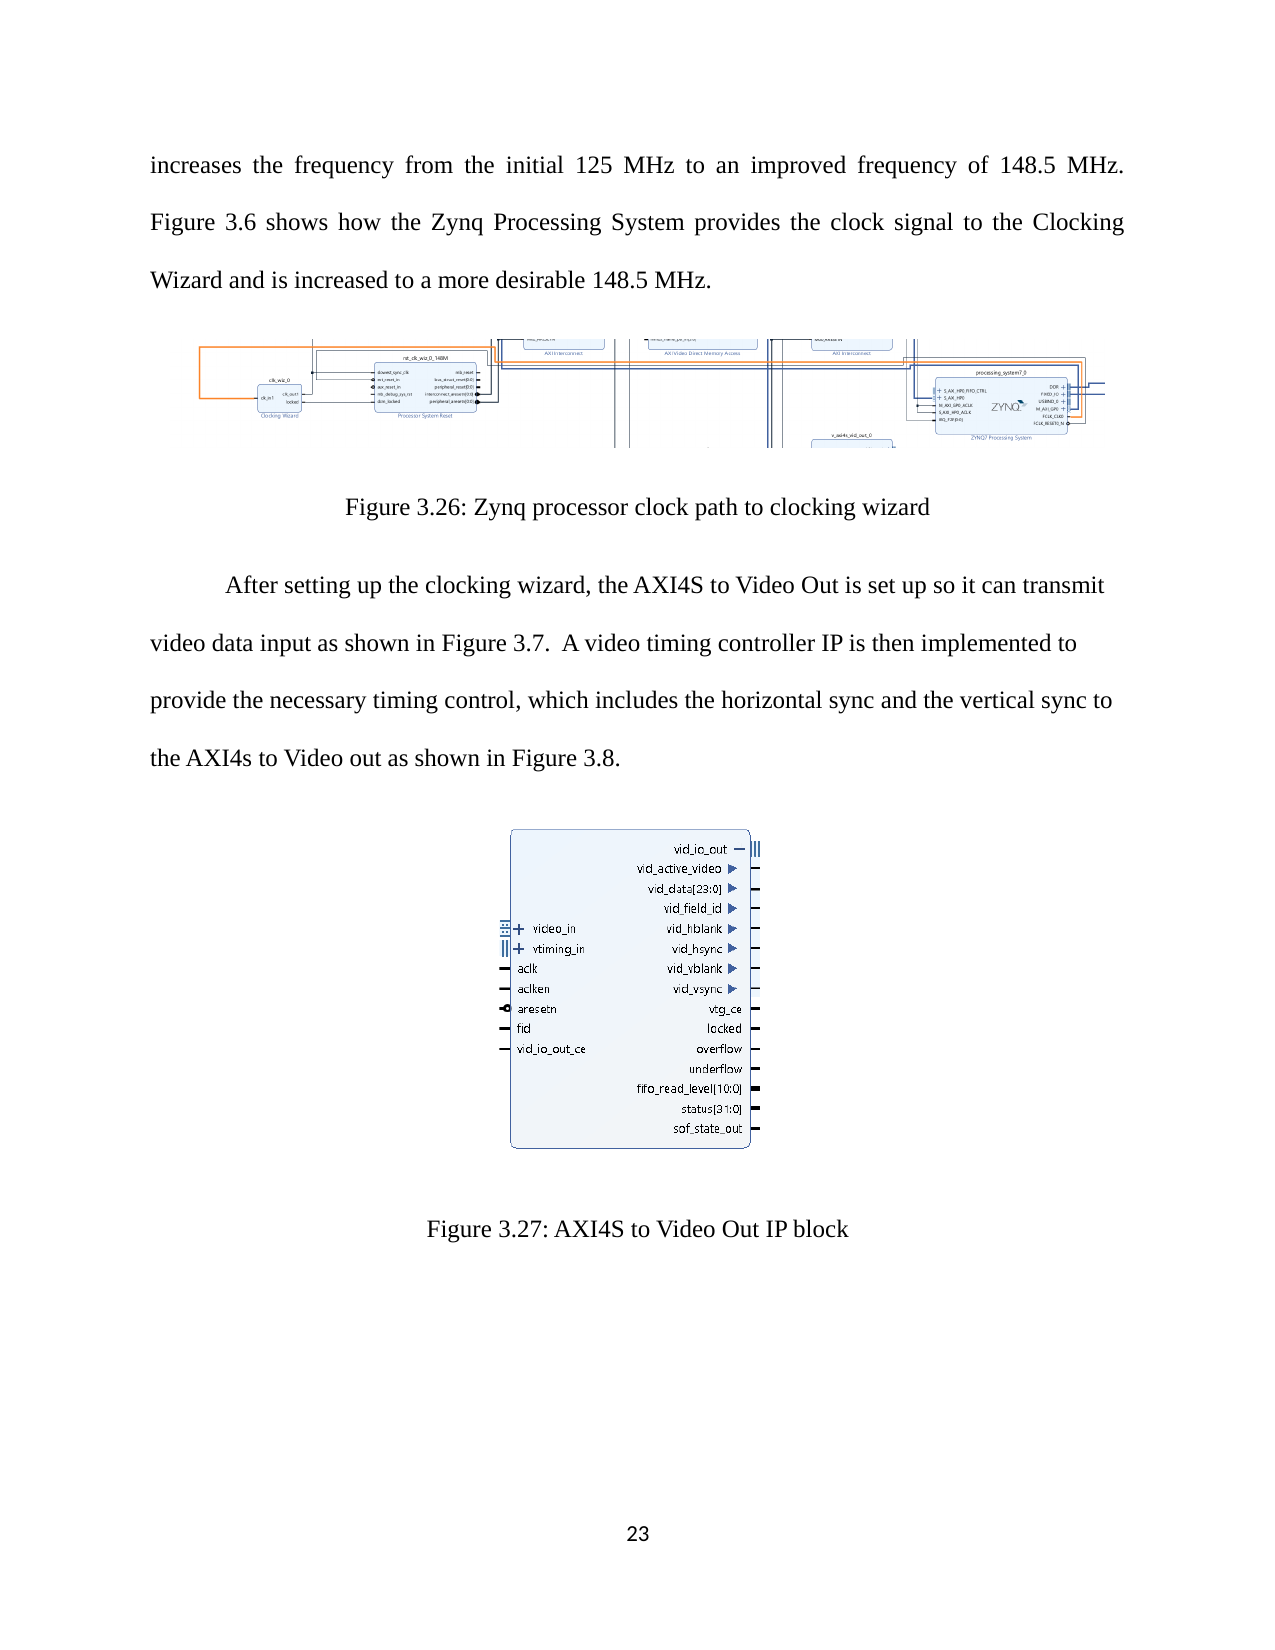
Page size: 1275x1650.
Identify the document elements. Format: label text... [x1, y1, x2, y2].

picture [499, 817, 776, 1170]
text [150, 150, 1125, 294]
text After setting up the clocking wizard, the AXI4S to Video Out is set up so it can transmit video data input as shown in Figure 3.7. A video timing controller IP is then implemented to provide the necessary timing control, which includes the horizontal sync and the vertical sync to the AXI4s to Video out as shown in Figure 3.8. [150, 571, 1125, 772]
picture [170, 339, 1105, 448]
